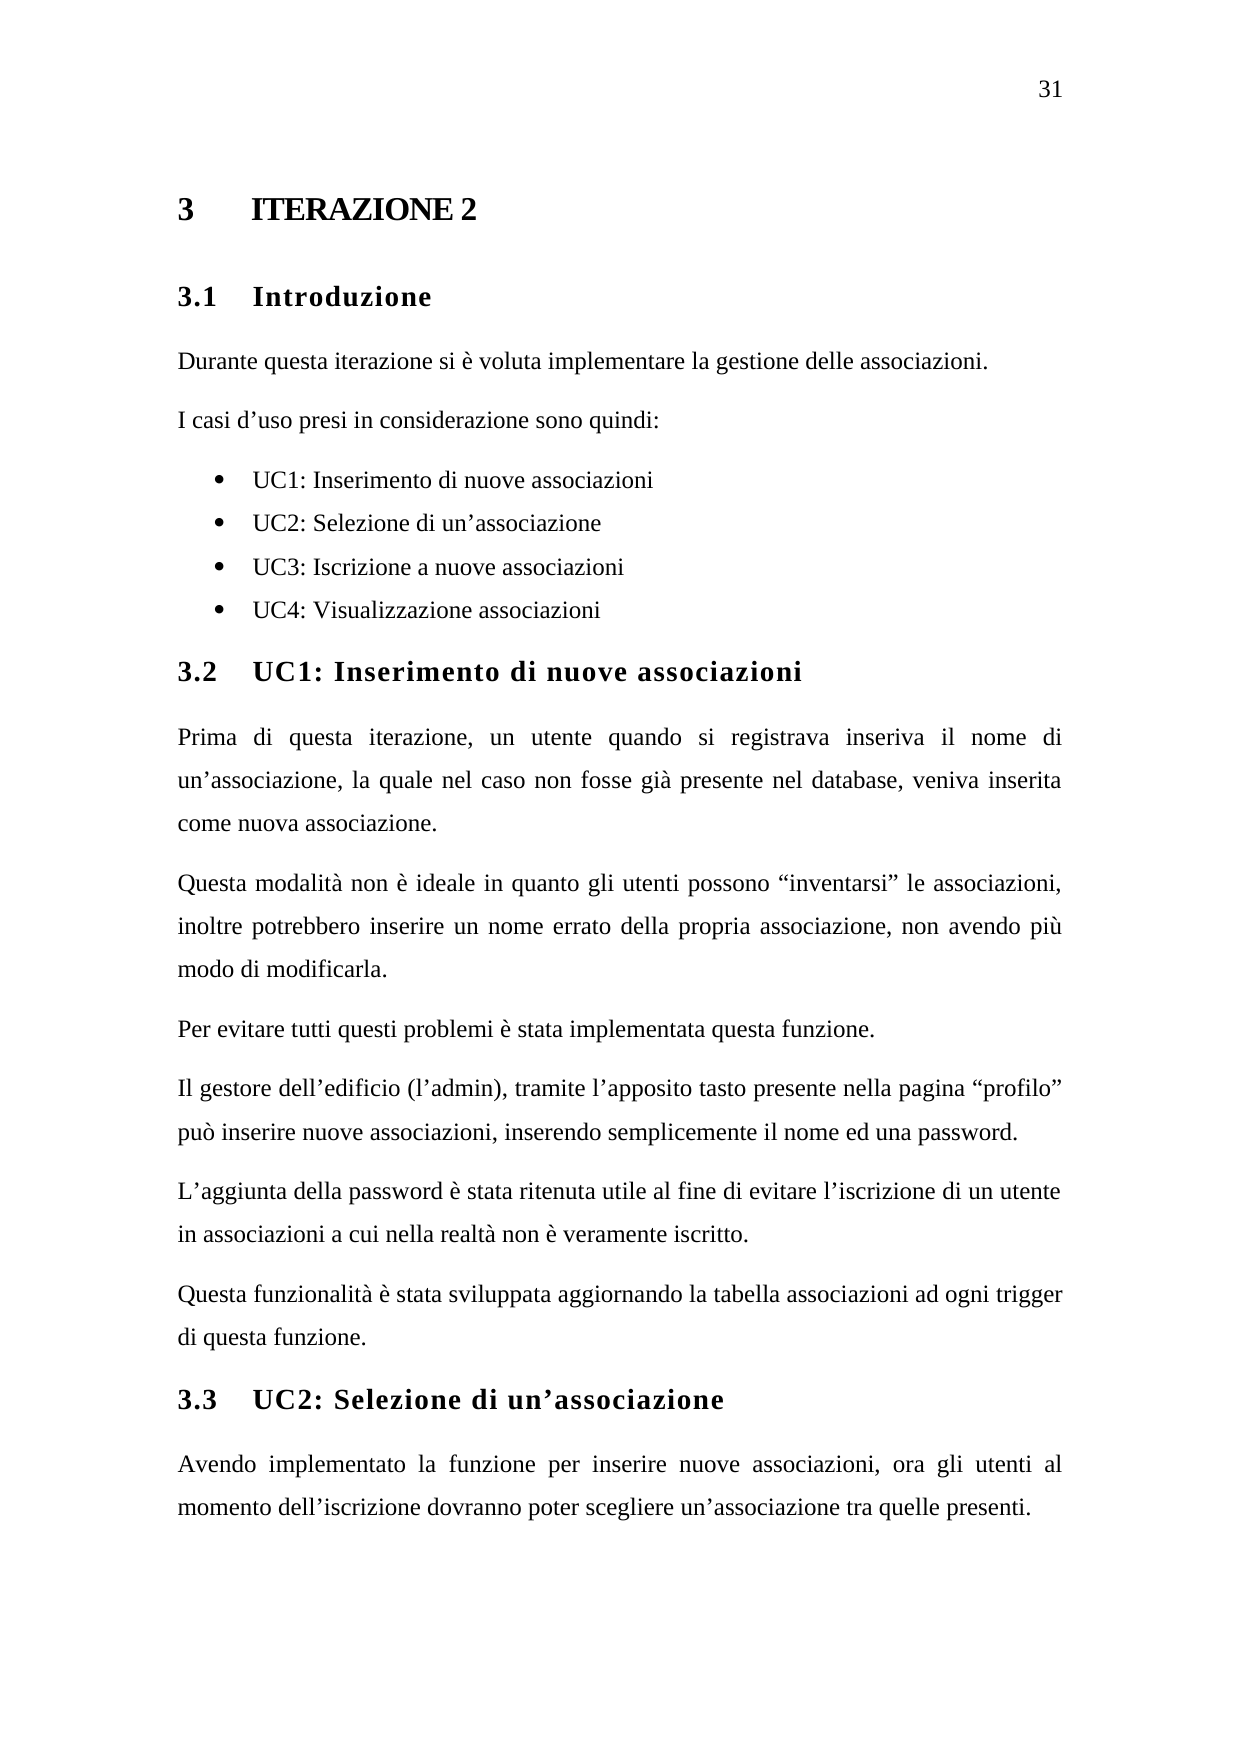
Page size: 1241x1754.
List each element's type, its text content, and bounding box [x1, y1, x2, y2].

text Avendo implementato la funzione per inserire nuove associazioni, ora gli utenti al momento dell’iscrizione dovranno poter scegliere un’associazione tra quelle presenti. [177, 1449, 1063, 1521]
text Prima di questa iterazione, un utente quando si registrava inseriva il nome di un’associazione, la quale nel caso non fosse già presente nel database, veniva inserita come nuova associazione. [177, 722, 1063, 837]
text L’aggiunta della password è stata ritenuta utile al fine di evitare l’iscrizione di un utente in associazioni a cui nella realtà non è veramente iscritto. [177, 1176, 1063, 1248]
text Questa funzionalità è stata sviluppata aggiornando la tabella associazioni ad ogni trigger di questa funzione. [177, 1279, 1063, 1351]
text Durante questa iterazione si è voluta implementare la gestione delle associazioni. [177, 346, 1063, 374]
list UC3: Iscrizione a nuove associazioni [215, 552, 1063, 580]
text Il gestore dell’edificio (l’admin), tramite l’apposito tasto presente nella pagina “profilo” può inserire nuove associazioni, inserendo semplicemente il nome ed una password. [177, 1073, 1063, 1145]
subtitle UC2: Selezione di un’associazione [177, 1382, 1063, 1416]
text Per evitare tutti questi problemi è stata implementata questa funzione. [177, 1014, 1063, 1042]
text Questa modalità non è ideale in quanto gli utenti possono “inventarsi” le associazioni, inoltre potrebbero inserire un nome errato della propria associazione, non avendo più modo di modificarla. [177, 868, 1063, 983]
list UC2: Selezione di un’associazione [215, 508, 1063, 537]
text I casi d’uso presi in considerazione sono quindi: [177, 406, 1063, 434]
subtitle Introduzione [177, 279, 1063, 312]
title ITERAZIONE 2 [177, 190, 1063, 228]
list UC4: Visualizzazione associazioni [215, 595, 1063, 623]
list UC1: Inserimento di nuove associazioni [215, 465, 1063, 494]
subtitle UC1: Inserimento di nuove associazioni [177, 654, 1063, 688]
